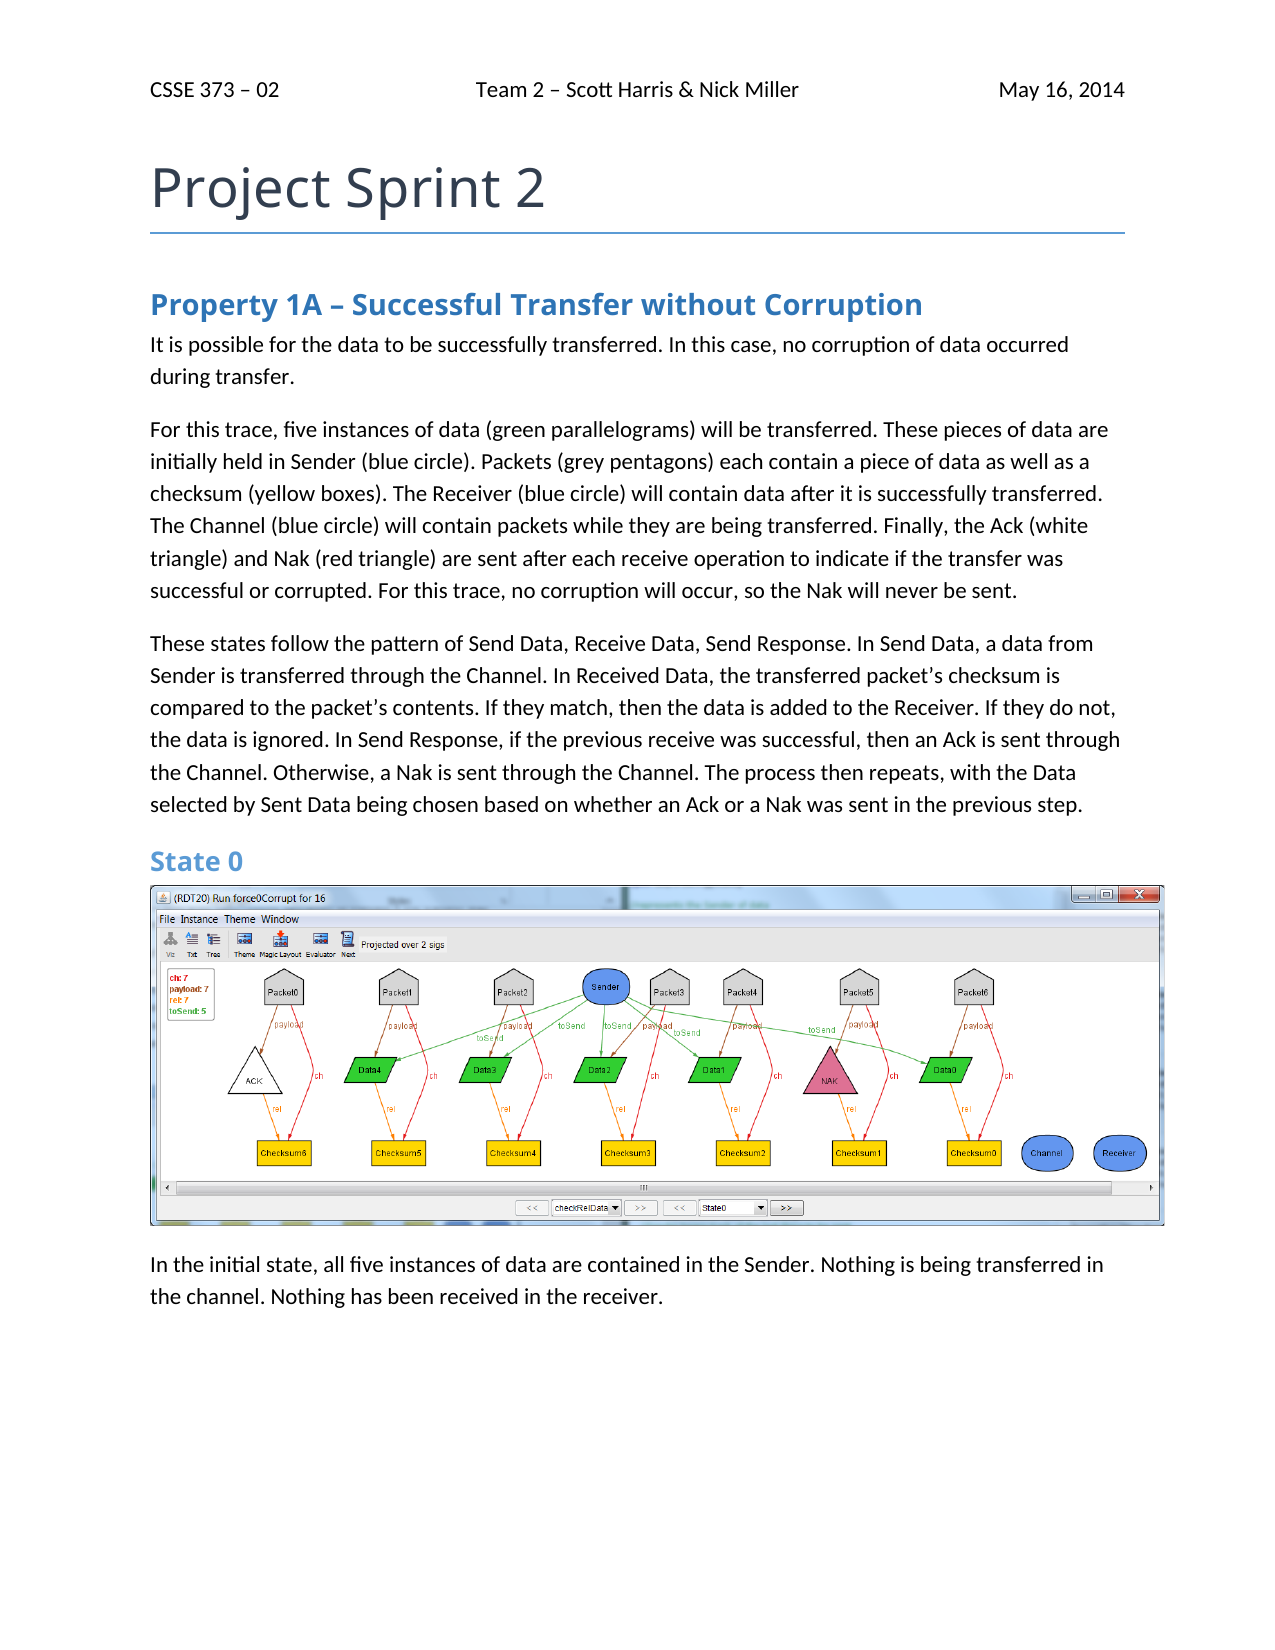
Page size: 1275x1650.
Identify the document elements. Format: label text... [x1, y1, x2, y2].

subtitle Property 1A – Successful Transfer without Corruption [150, 284, 1125, 324]
text These states follow the pattern of Send Data, Receive Data, Send Response. In Send Data, a data from Sender is transferred through the Channel. In Received Data, the transferred packet’s checksum is compared to the packet’s contents. If they match, then the data is added to the Receiver. If they do not, the data is ignored. In Send Response, if the previous receive was successful, then an Ack is sent through the Channel. Otherwise, a Nak is sent through the Channel. The process then repeats, with the Data selected by Sent Data being chosen based on whether an Ack or a Nak was sent in the previous step. [150, 629, 1125, 818]
text In the initial state, all five instances of data are contained in the Sender. Nothing is being transferred in the channel. Nothing has been received in the receiver. [150, 1250, 1125, 1311]
text It is possible for the data to be successfully transferred. In this case, no corruption of data occurred during transfer. [150, 330, 1125, 390]
text For this trace, five instances of data (green parallelograms) will be transferred. These pieces of data are initially held in Sender (blue circle). Packets (grey pentagons) each contain a piece of data as well as a checksum (yellow boxes). The Receiver (blue circle) will contain data after it is successfully transferred. The Channel (blue circle) will contain packets while they are being transferred. Finally, the Ack (white triangle) and Nak (red triangle) are sent after each receive operation to indicate if the transfer was successful or corrupted. For this trace, no corruption will occur, so the Nak will never be sent. [150, 415, 1125, 604]
subtitle State 0 [150, 843, 1125, 880]
title Project Sprint 2 [150, 150, 1125, 232]
picture [150, 885, 1165, 1226]
